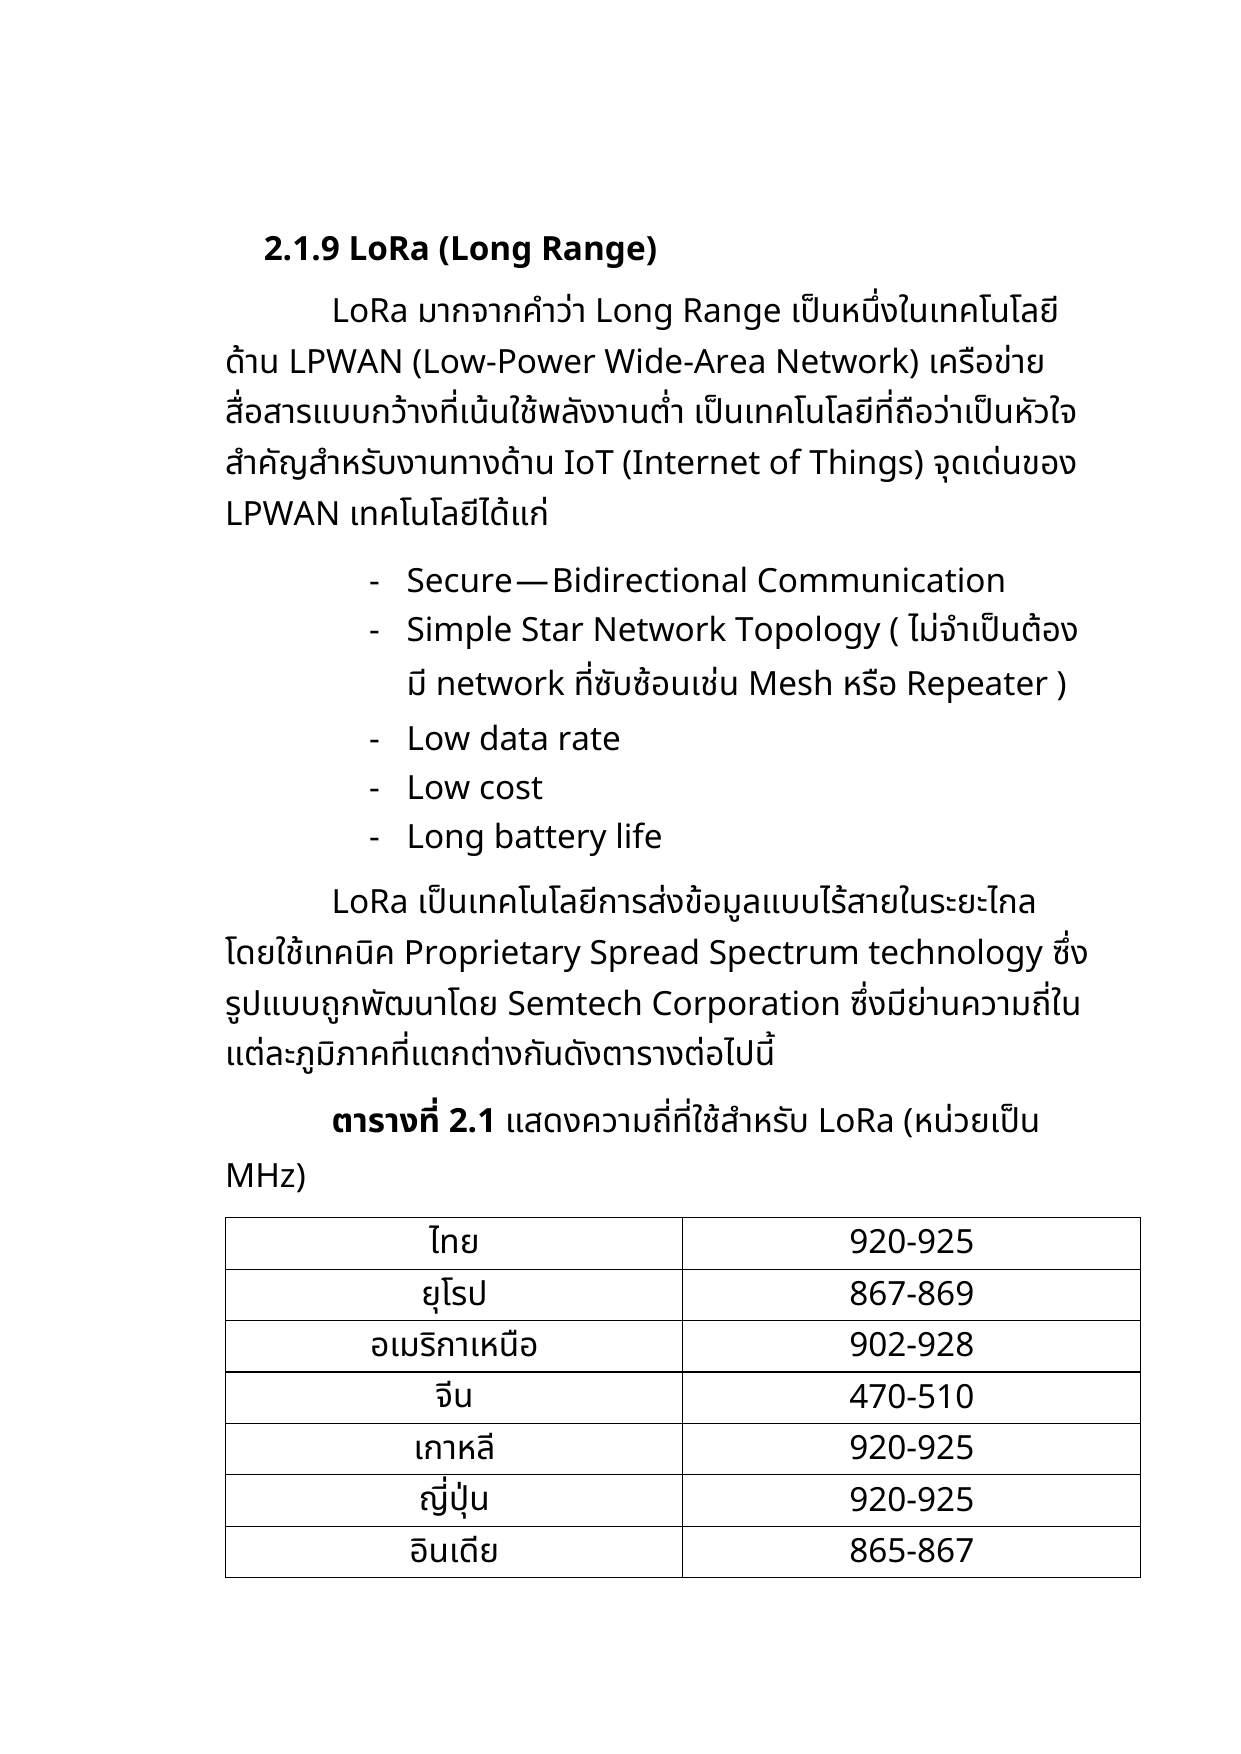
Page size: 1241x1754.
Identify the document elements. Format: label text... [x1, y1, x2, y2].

table_cell 920-925 [683, 1475, 1140, 1526]
text LoRa เป็นเทคโนโลยีการส่งข้อมูลแบบไร้สายในระยะไกล โดยใช้เทคนิค Proprietary Spread Spectrum technology ซึ่งรูปแบบถูกพัฒนาโดย Semtech Corporation ซึ่งมีย่านความถี่ในแต่ละภูมิภาคที่แตกต่างกันดังตารางต่อไปนี้ [225, 878, 1090, 1081]
table_cell จีน [226, 1373, 682, 1423]
table_header 920-925 [683, 1218, 1140, 1268]
text ตารางที่ 2.1 แสดงความถี่ที่ใช้สำหรับ LoRa (หน่วยเป็น MHz) [225, 1097, 1090, 1197]
table_cell 865-867 [683, 1527, 1140, 1577]
table_cell 920-925 [683, 1424, 1140, 1474]
table_cell อินเดีย [226, 1527, 682, 1577]
list Low data rate [369, 715, 1090, 760]
table_cell ยุโรป [226, 1270, 682, 1320]
table_cell อเมริกาเหนือ [226, 1321, 682, 1371]
table_header ไทย [226, 1218, 682, 1268]
table_cell ญี่ปุ่น [226, 1475, 682, 1526]
list Long battery life [369, 813, 1090, 858]
text 2.1.9 LoRa (Long Range) [225, 225, 1090, 270]
text LoRa มากจากคำว่า Long Range เป็นหนึ่งในเทคโนโลยีด้าน LPWAN (Low-Power Wide-Area Network) เครือข่ายสื่อสารแบบกว้างที่เน้นใช้พลังงานต่ำ เป็นเทคโนโลยีที่ถือว่าเป็นหัวใจสำคัญสำหรับงานทางด้าน IoT (Internet of Things) จุดเด่นของ LPWAN เทคโนโลยีได้แก่ [225, 287, 1090, 540]
table_cell 902-928 [683, 1321, 1140, 1371]
table_cell เกาหลี [226, 1424, 682, 1474]
list Simple Star Network Topology ( ไม่จำเป็นต้องมี network ที่ซับซ้อนเช่น Mesh หรือ Repeater ) [369, 606, 1090, 711]
table_cell 867-869 [683, 1270, 1140, 1320]
list Secure — Bidirectional Communication [369, 557, 1090, 602]
list Low cost [369, 764, 1090, 809]
table_cell 470-510 [683, 1373, 1140, 1423]
